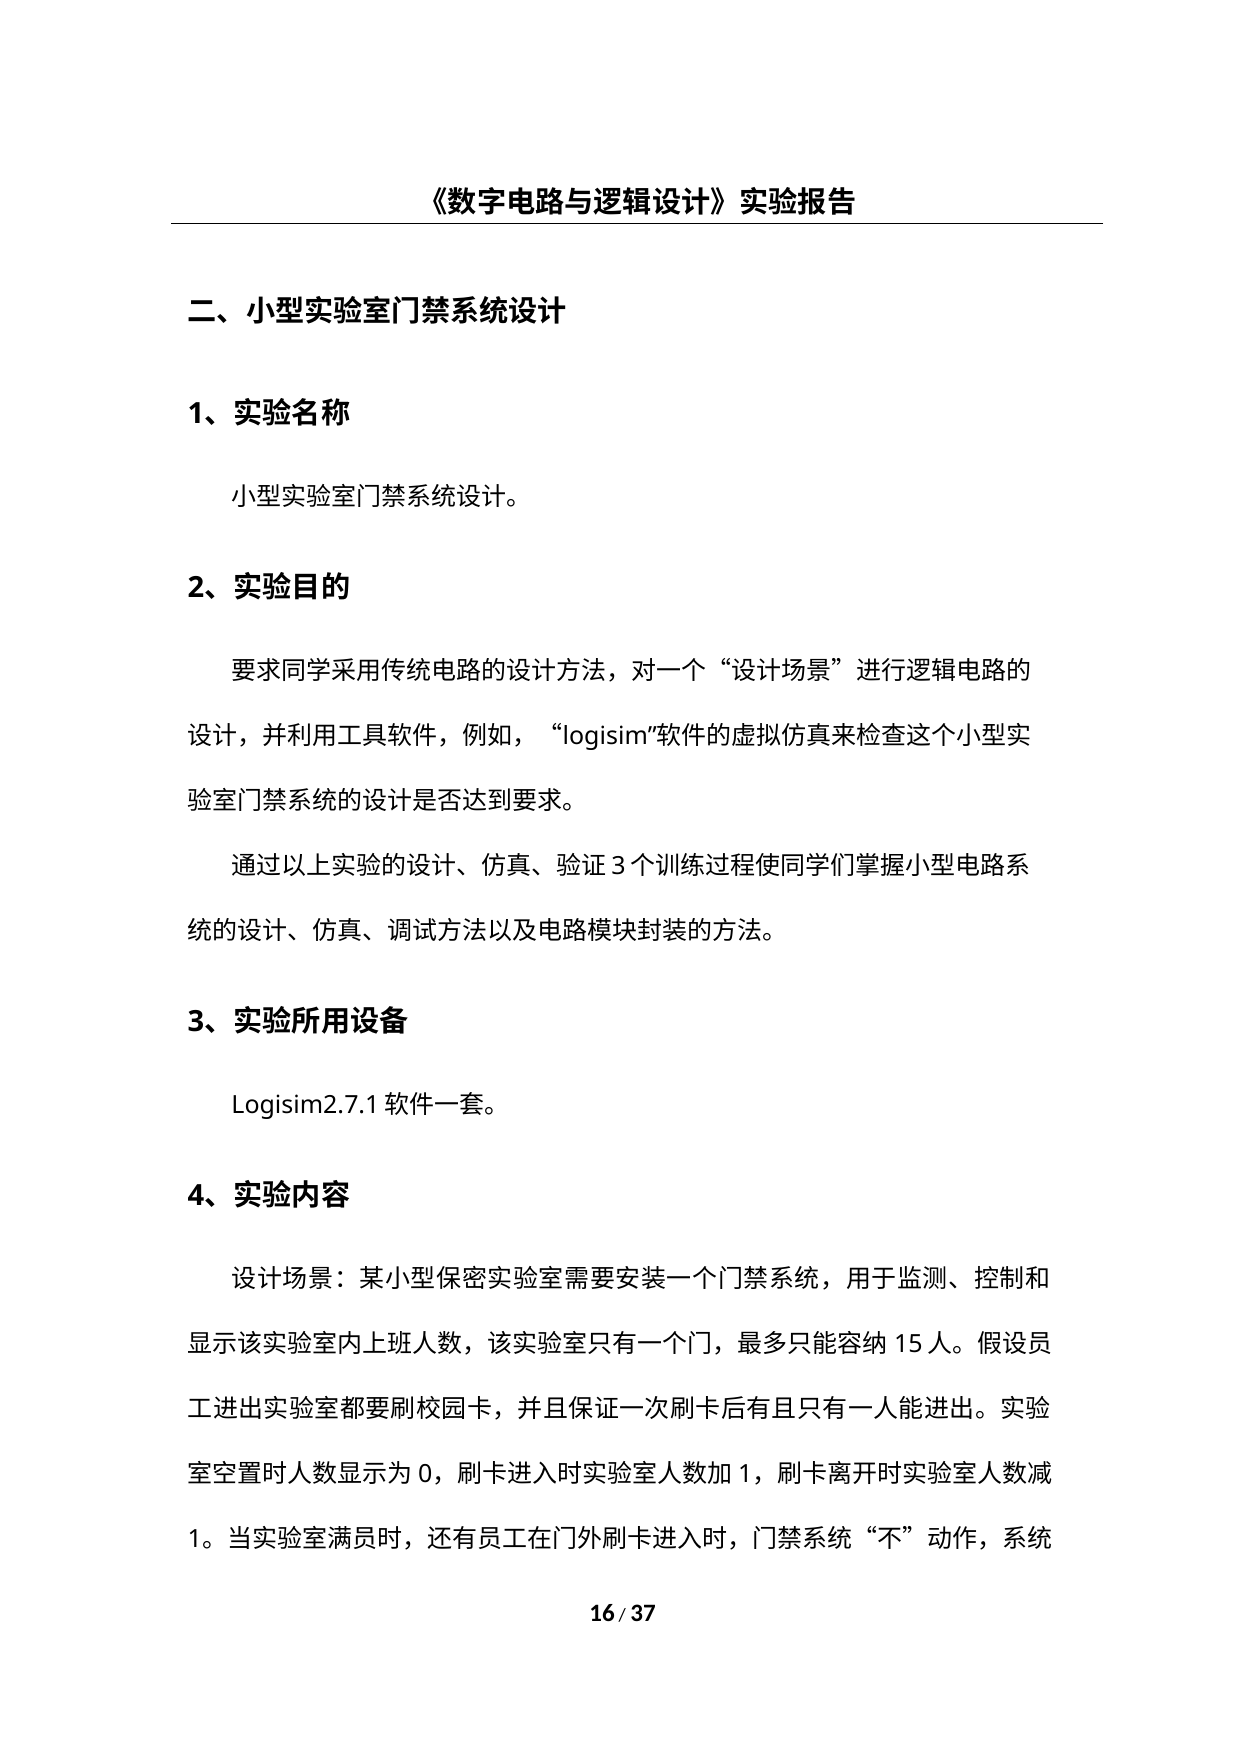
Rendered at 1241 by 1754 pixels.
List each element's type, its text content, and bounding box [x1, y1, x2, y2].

text 要求同学采用传统电路的设计方法，对一个“设计场景”进行逻辑电路的设计，并利用工具软件，例如，“logisim”软件的虚拟仿真来检查这个小型实验室门禁系统的设计是否达到要求。 [187, 636, 1053, 831]
subtitle 4、实验内容 [187, 1160, 1053, 1225]
subtitle 2、实验目的 [187, 552, 1053, 617]
text 小型实验室门禁系统设计。 [231, 462, 1053, 527]
subtitle 3、实验所用设备 [187, 986, 1053, 1051]
text 通过以上实验的设计、仿真、验证3个训练过程使同学们掌握小型电路系统的设计、仿真、调试方法以及电路模块封装的方法。 [187, 831, 1053, 961]
subtitle 二、小型实验室门禁系统设计 [187, 276, 1053, 341]
subtitle 1、实验名称 [187, 378, 1053, 443]
text Logisim2.7.1软件一套。 [187, 1070, 1053, 1135]
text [187, 1244, 1053, 1569]
